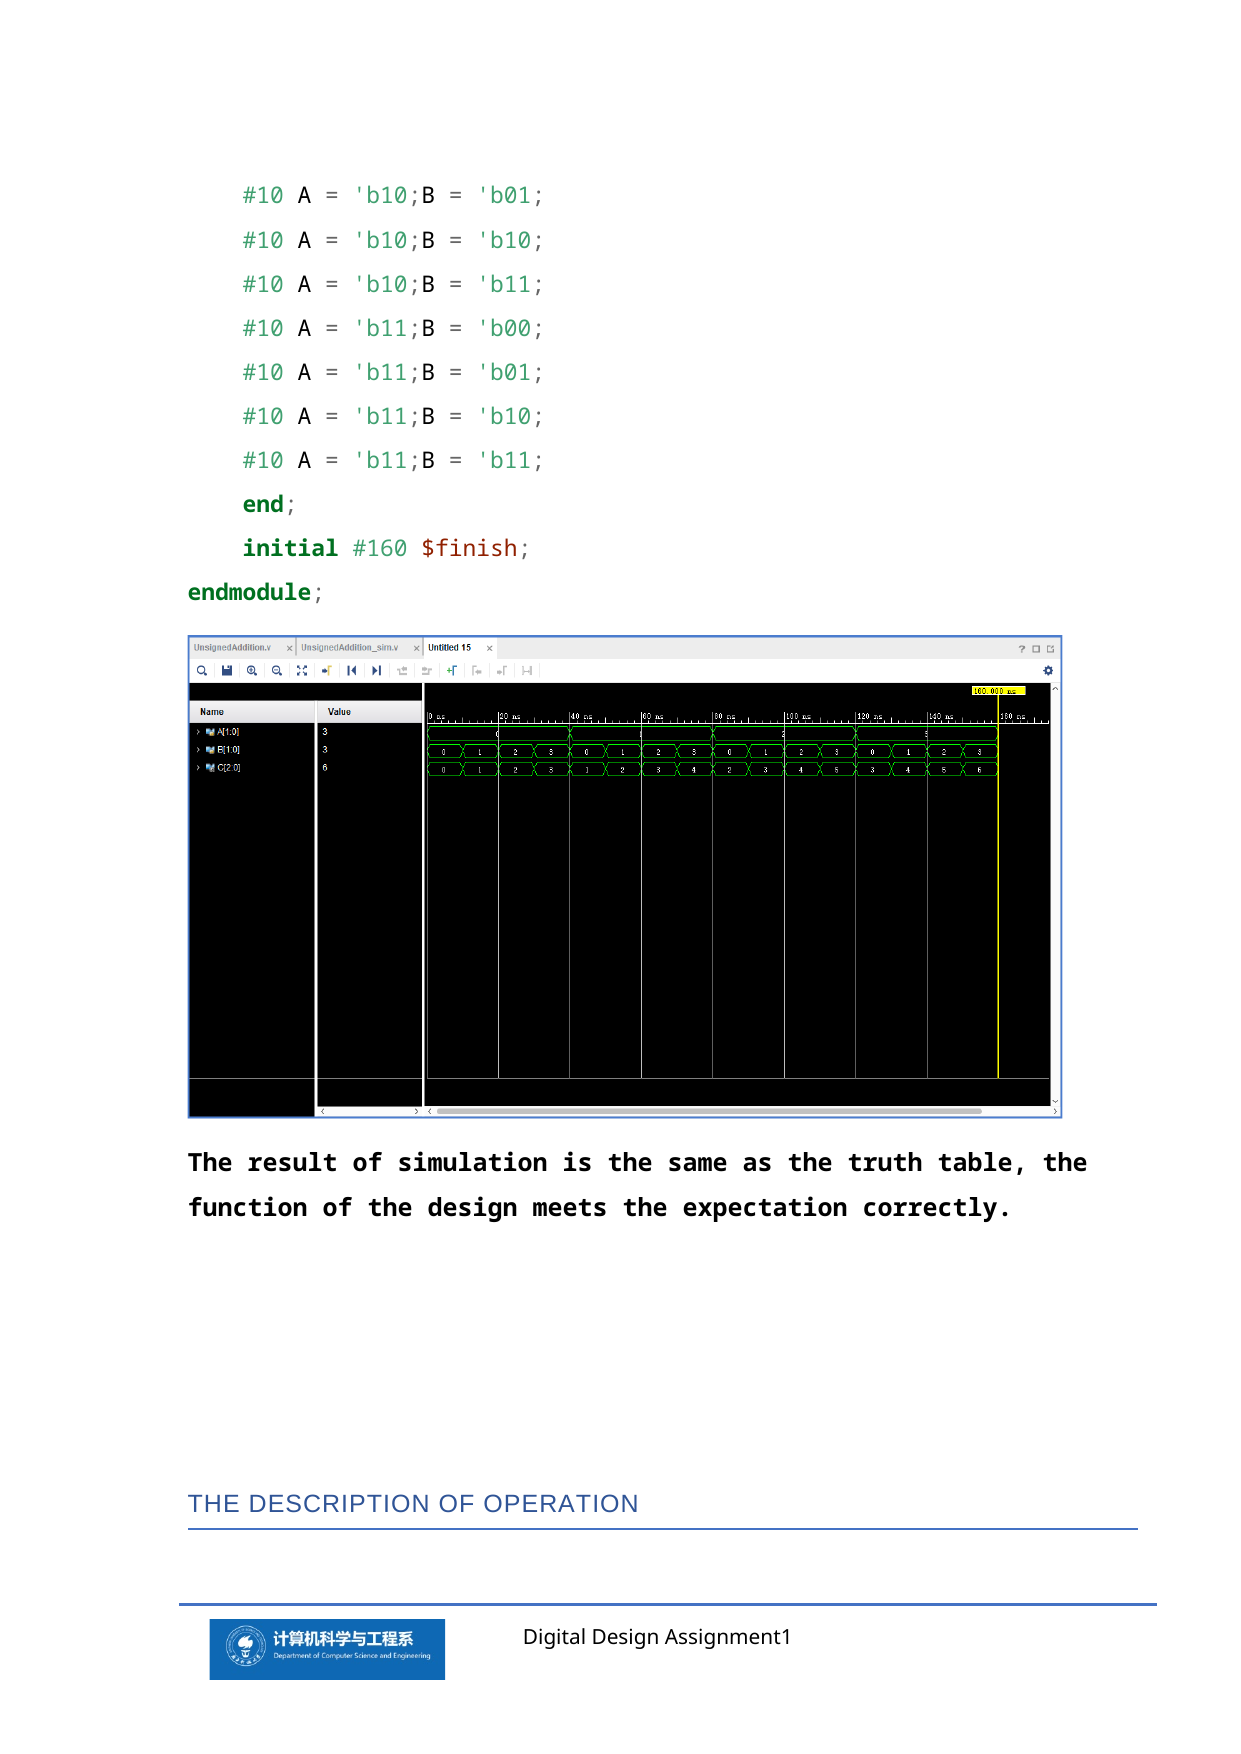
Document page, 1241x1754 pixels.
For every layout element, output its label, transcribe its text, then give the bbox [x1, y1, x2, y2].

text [187, 173, 1138, 614]
subtitle the description of operation [187, 1482, 1138, 1529]
text The result of simulation is the same as the truth table, the function of the design meets the expectation correctly. [187, 1140, 1138, 1228]
picture [187, 635, 1063, 1119]
picture [209, 1619, 446, 1680]
